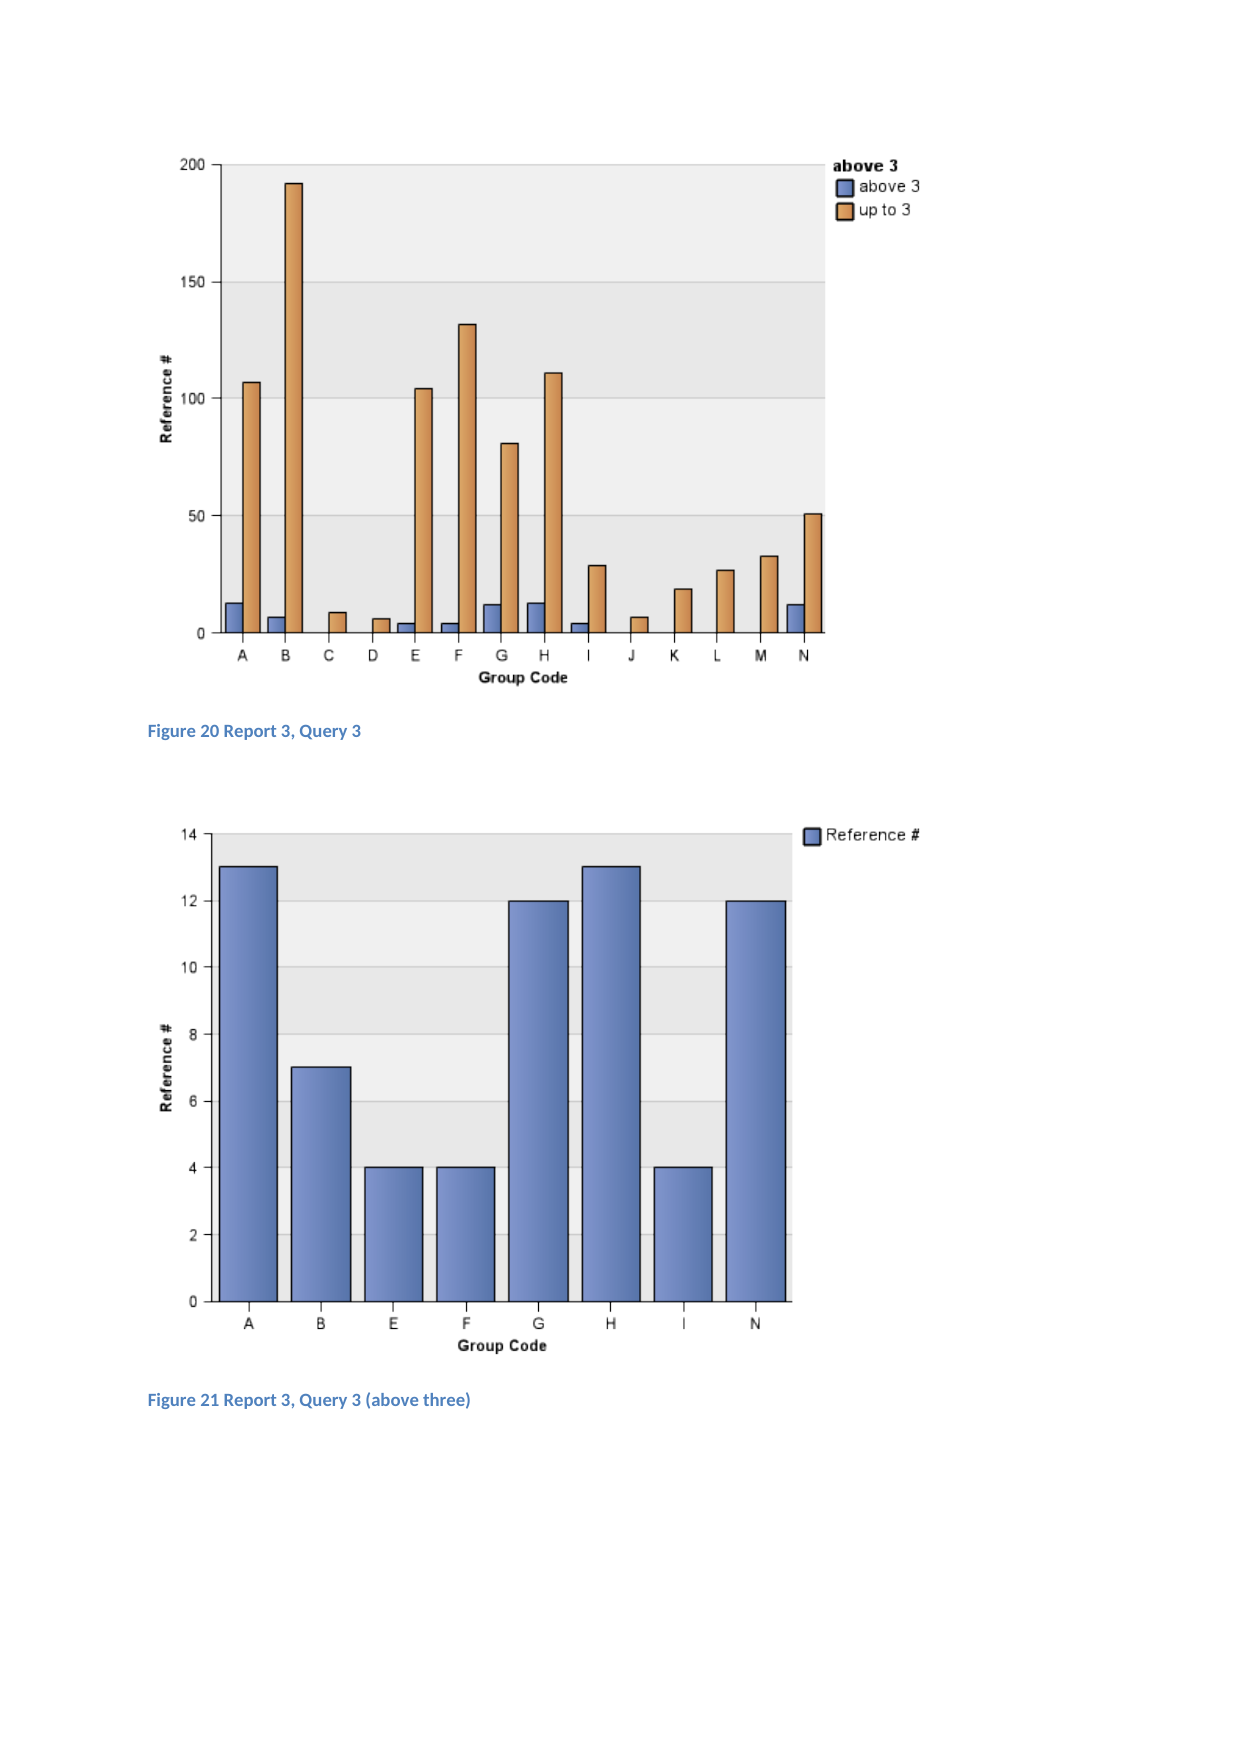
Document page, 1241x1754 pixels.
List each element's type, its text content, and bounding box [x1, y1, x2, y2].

picture [147, 147, 929, 695]
picture [147, 816, 929, 1364]
